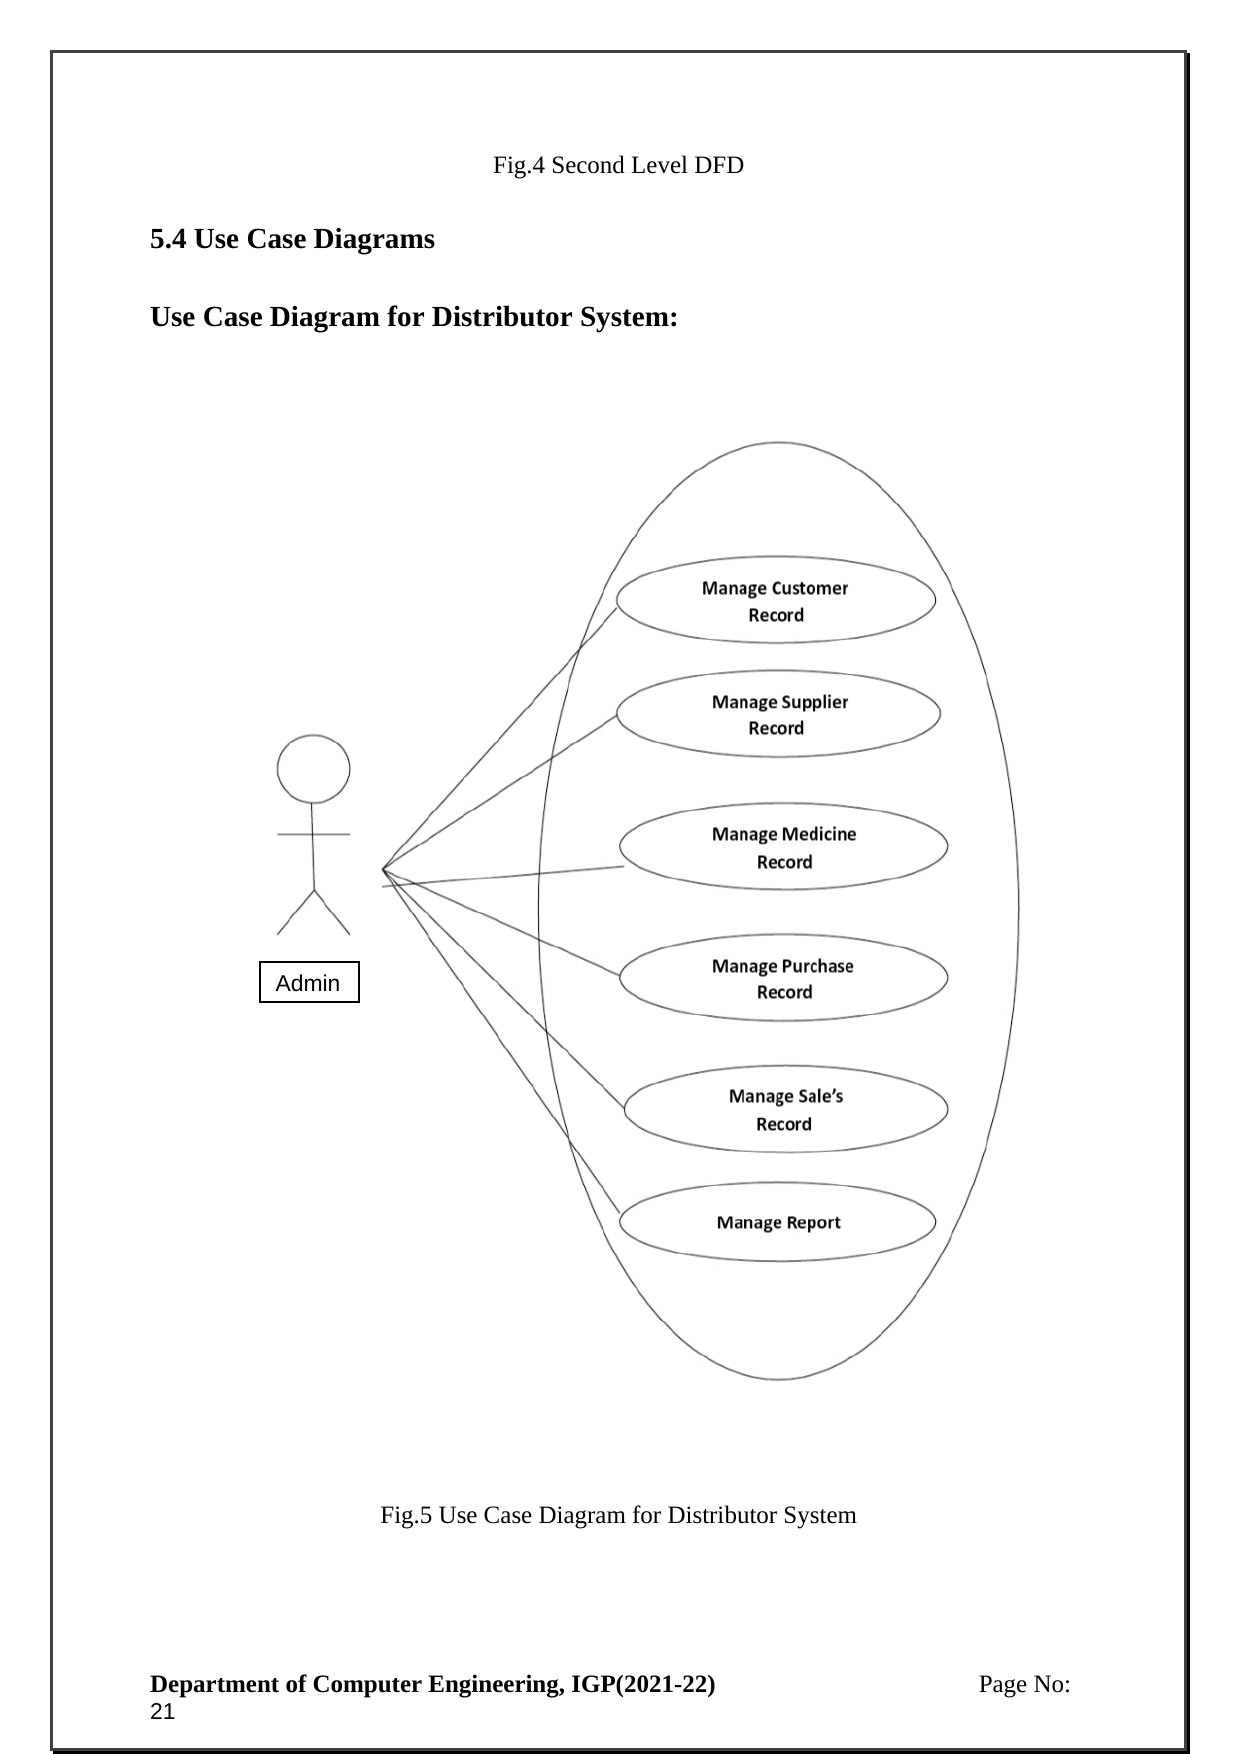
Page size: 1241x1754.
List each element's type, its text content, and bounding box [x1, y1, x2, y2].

text Fig.4 Second Level DFD [150, 150, 1087, 179]
text 5.4 Use Case Diagrams [150, 222, 1087, 255]
picture [150, 375, 1091, 1458]
text Use Case Diagram for Distributor System: [150, 299, 1087, 332]
text Fig.5 Use Case Diagram for Distributor System [150, 1500, 1087, 1529]
